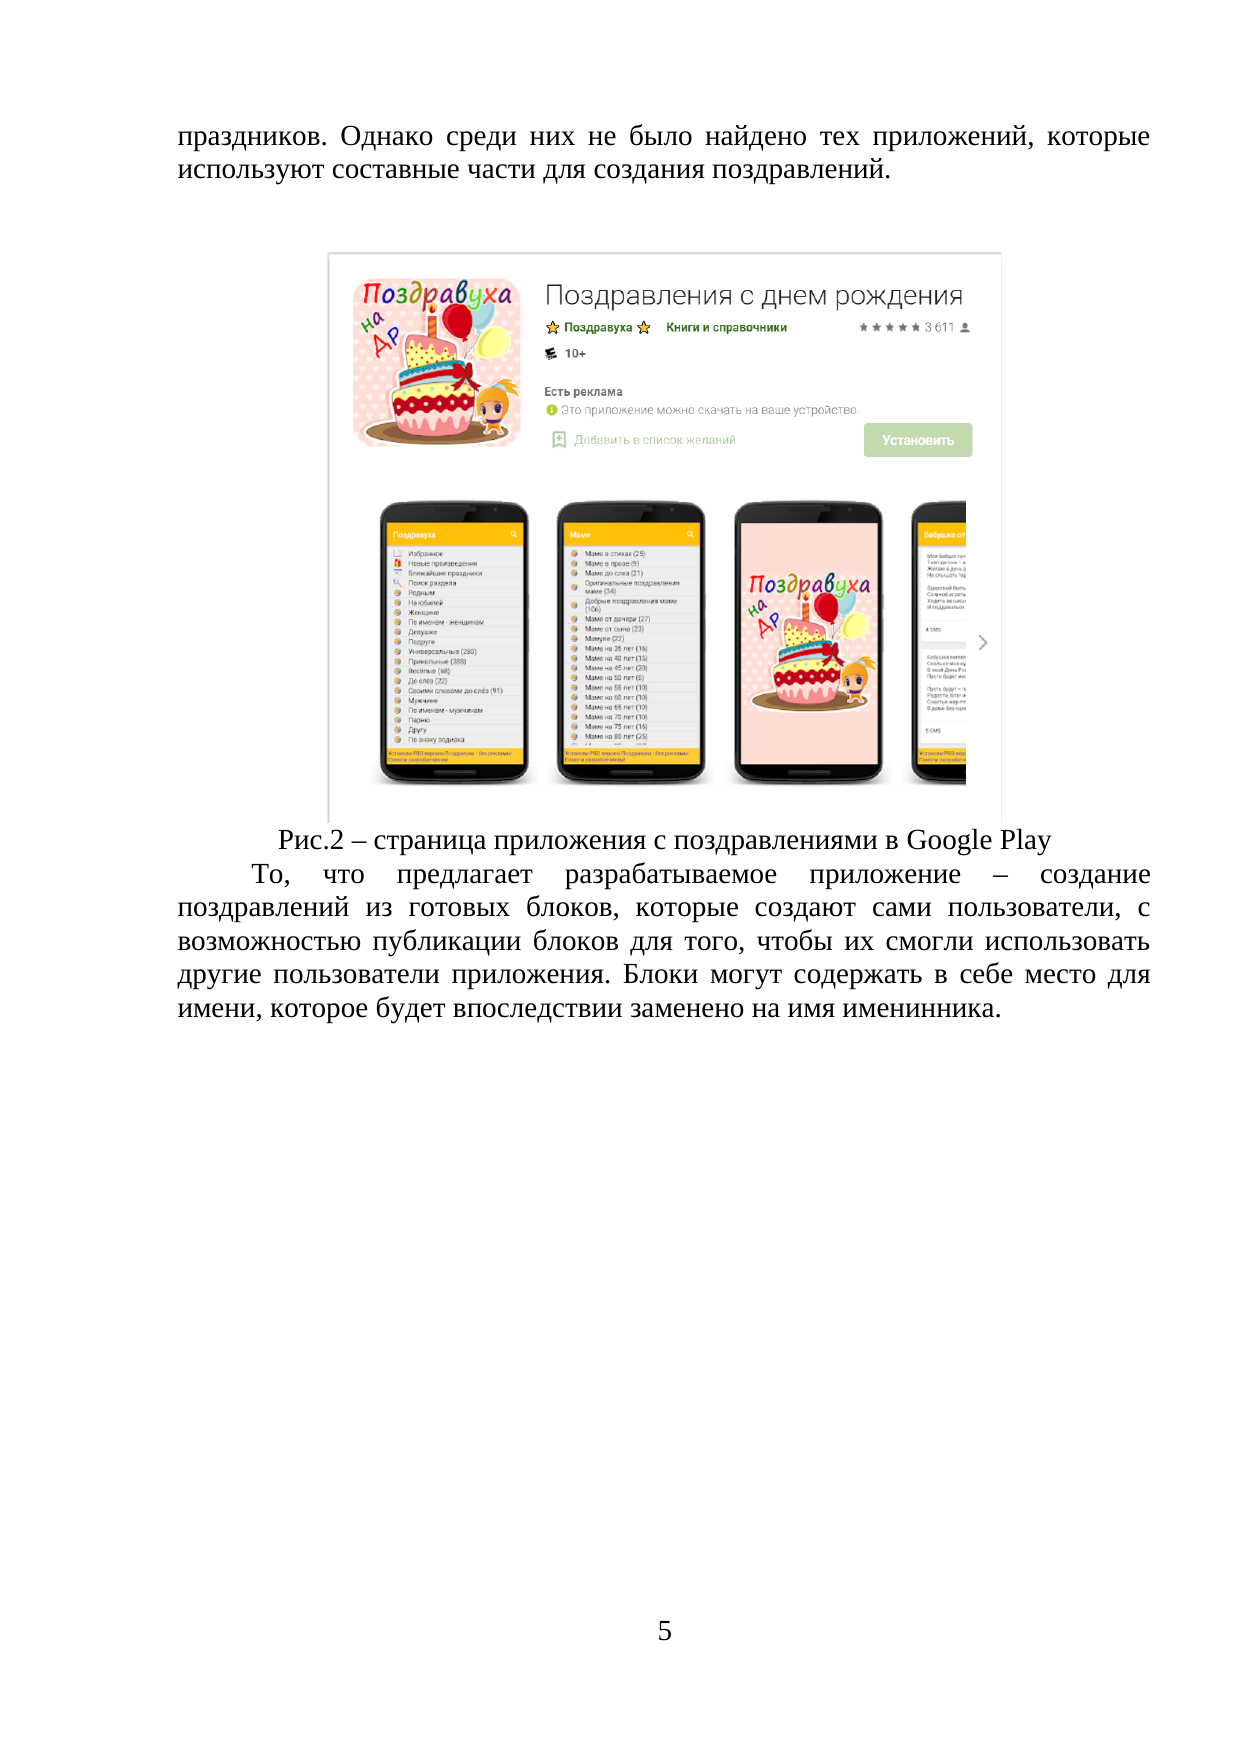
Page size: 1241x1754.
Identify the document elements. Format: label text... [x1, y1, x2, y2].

text То, что предлагает разрабатываемое приложение – создание поздравлений из готовых блоков, которые создают сами пользователи, с возможностью публикации блоков для того, чтобы их смогли использовать другие пользователи приложения. Блоки могут содержать в себе место для имени, которое будет впоследствии заменено на имя именинника. [177, 856, 1152, 1023]
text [177, 118, 1152, 185]
text Рис.2 – страница приложения с поздравлениями в Google Play [177, 822, 1152, 856]
picture [327, 252, 1002, 823]
